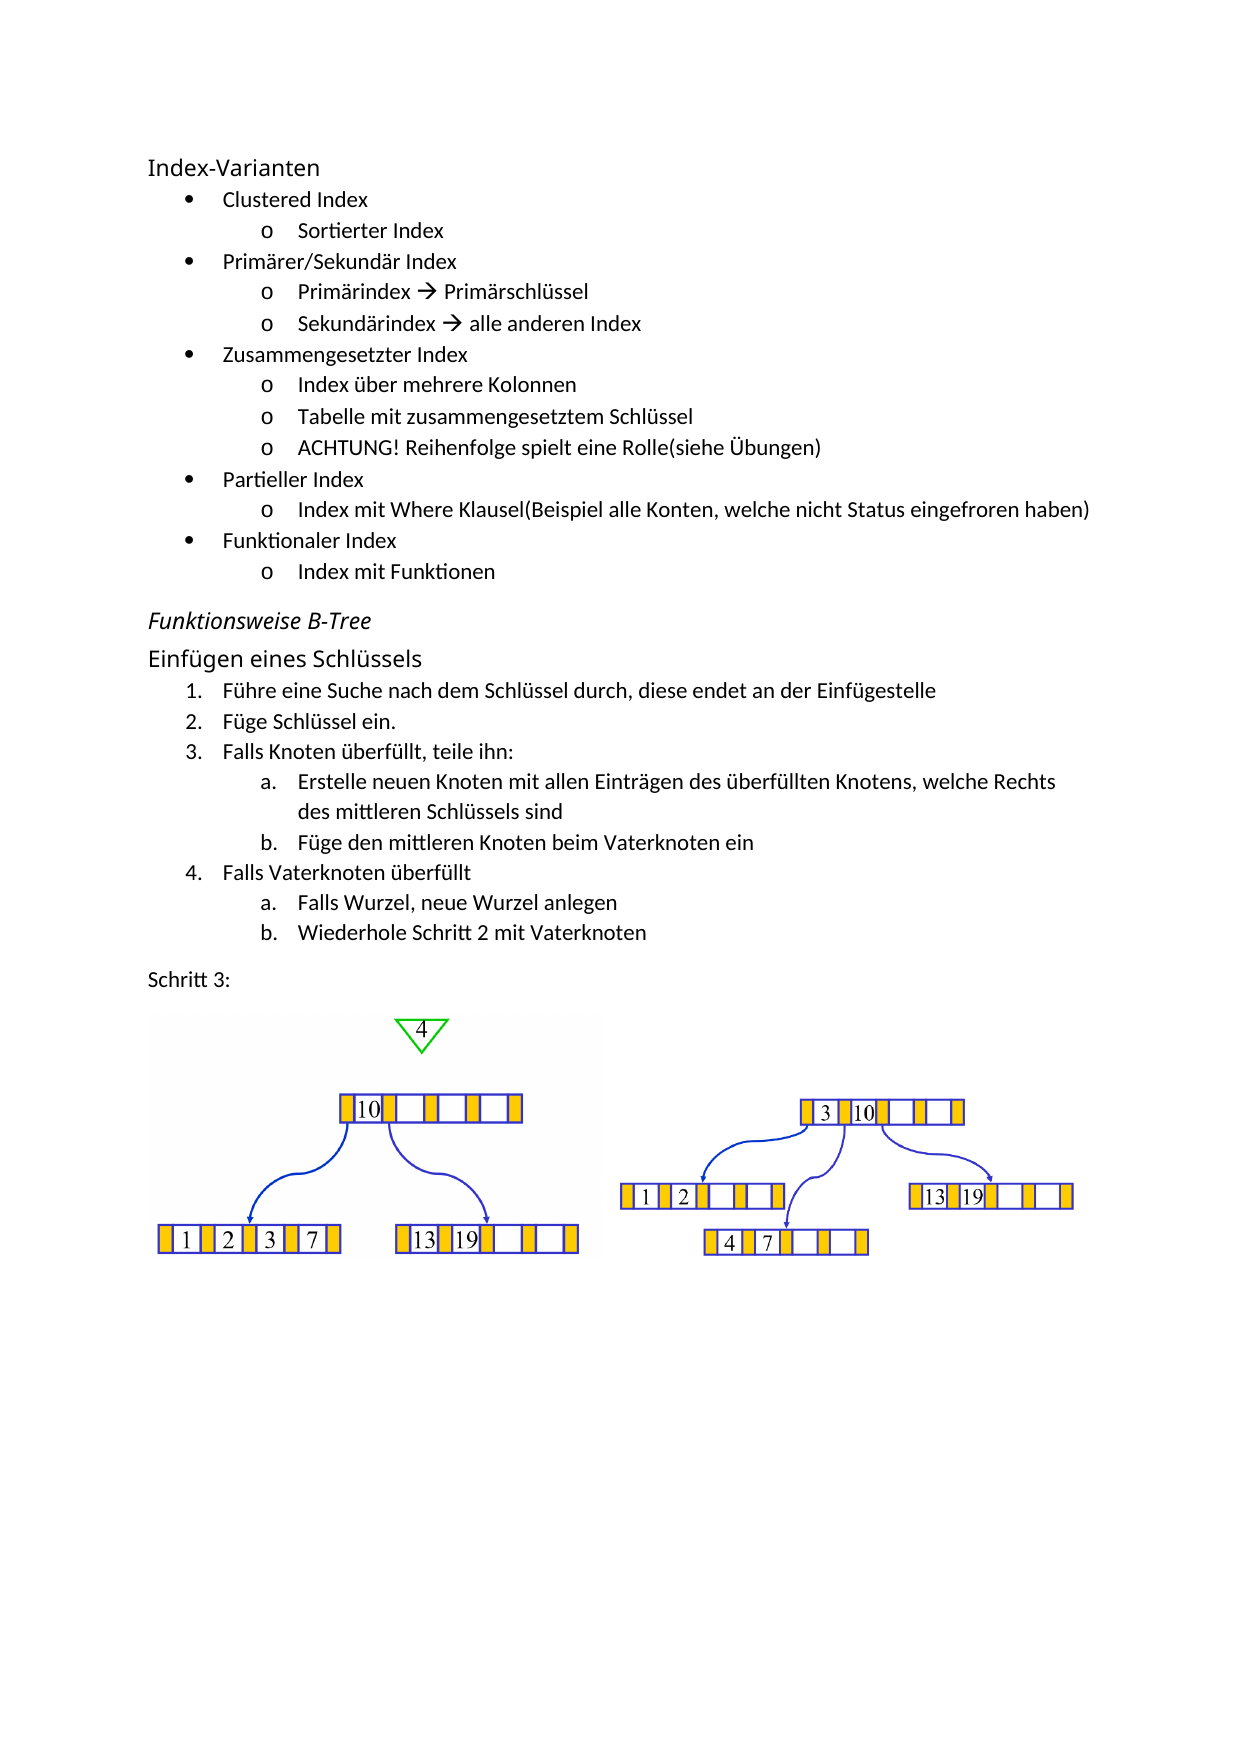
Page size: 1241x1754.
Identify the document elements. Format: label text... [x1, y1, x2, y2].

list Partieller Index [185, 465, 1093, 493]
list Zusammengesetzter Index [185, 340, 1093, 368]
list Funktionaler Index [185, 527, 1093, 554]
list Clustered Index [185, 186, 1093, 213]
subtitle Index-Varianten [148, 152, 1093, 183]
subtitle Einfügen eines Schlüssels [148, 643, 1093, 674]
list Primärindex Primärschlüssel [260, 277, 1093, 307]
picture [604, 1049, 1077, 1260]
list ACHTUNG! Reihenfolge spielt eine Rolle(siehe Übungen) [260, 433, 1093, 463]
subtitle Funktionsweise B-Tree [148, 605, 1093, 636]
list Index über mehrere Kolonnen [260, 371, 1093, 400]
list Falls Wurzel, neue Wurzel anlegen [260, 888, 1093, 916]
text Schritt 3: [148, 965, 1093, 993]
list Index mit Where Klausel(Beispiel alle Konten, welche nicht Status eingefroren haben) [260, 495, 1093, 524]
list Erstelle neuen Knoten mit allen Einträgen des überfüllten Knotens, welche Rechts des mittleren Schlüssels sind [260, 767, 1093, 825]
list Sortierter Index [260, 216, 1093, 245]
list Primärer/Sekundär Index [185, 247, 1093, 275]
list Tabelle mit zusammengesetztem Schlüssel [260, 402, 1093, 431]
list Falls Knoten überfüllt, teile ihn: [185, 737, 1093, 765]
list Wiederhole Schritt 2 mit Vaterknoten [260, 918, 1093, 946]
list Füge Schlüssel ein. [185, 707, 1093, 735]
list Index mit Funktionen [260, 557, 1093, 586]
list Falls Vaterknoten überfüllt [185, 858, 1093, 886]
list Sekundärindex alle anderen Index [260, 309, 1093, 338]
list Führe eine Suche nach dem Schlüssel durch, diese endet an der Einfügestelle [185, 677, 1093, 704]
list Füge den mittleren Knoten beim Vaterknoten ein [260, 828, 1093, 856]
